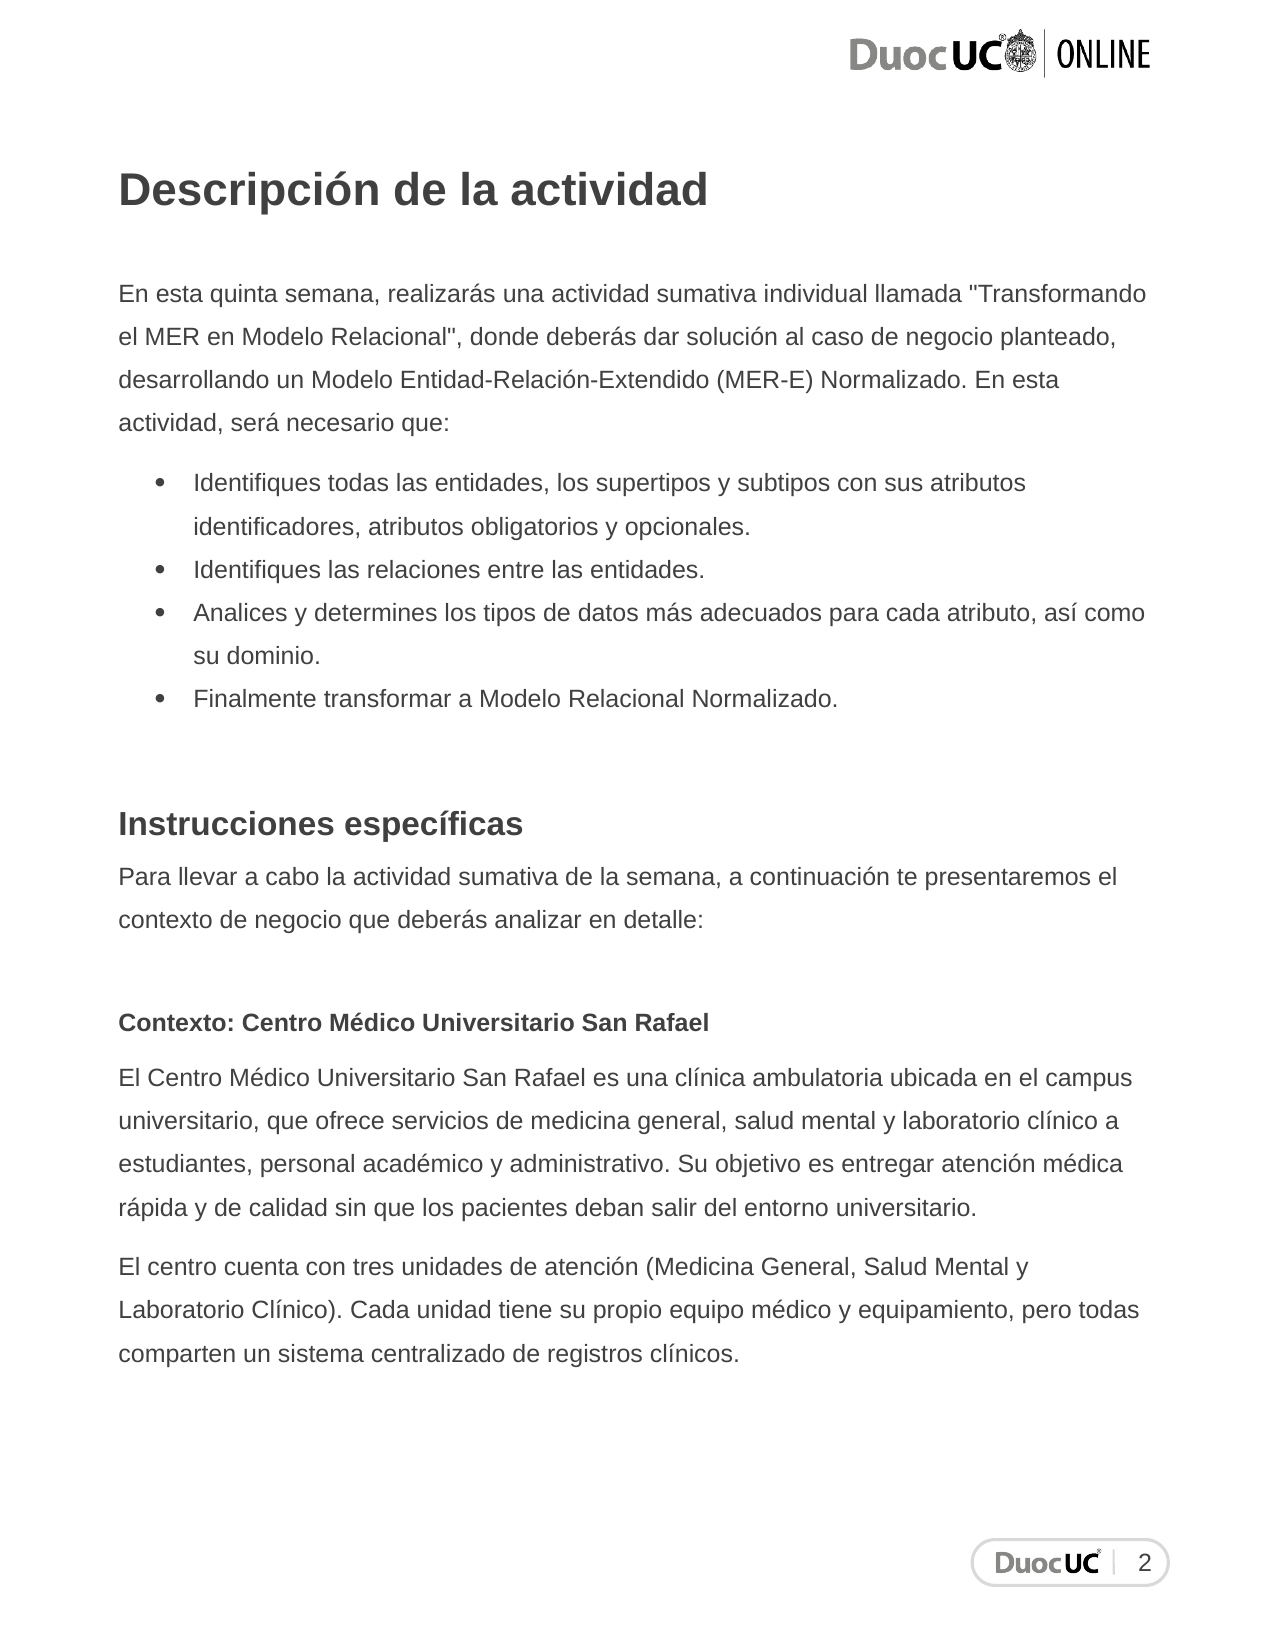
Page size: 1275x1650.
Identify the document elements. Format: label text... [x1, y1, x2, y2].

subtitle Contexto: Centro Médico Universitario San Rafael [118, 1007, 1152, 1036]
picture [830, 3, 1170, 96]
text El Centro Médico Universitario San Rafael es una clínica ambulatoria ubicada en el campus universitario, que ofrece servicios de medicina general, salud mental y laboratorio clínico a estudiantes, personal académico y administrativo. Su objetivo es entregar atención médica rápida y de calidad sin que los pacientes deban salir del entorno universitario. [118, 1063, 1152, 1221]
list Finalmente transformar a Modelo Relacional Normalizado. [156, 684, 1152, 713]
text En esta quinta semana, realizarás una actividad sumativa individual llamada "Transformando el MER en Modelo Relacional", donde deberás dar solución al caso de negocio planteado, desarrollando un Modelo Entidad-Relación-Extendido (MER-E) Normalizado. En esta actividad, será necesario que: [118, 279, 1152, 437]
subtitle Instrucciones específicas [118, 804, 1152, 842]
list Identifiques todas las entidades, los supertipos y subtipos con sus atributos identificadores, atributos obligatorios y opcionales. [156, 468, 1152, 540]
picture [982, 1542, 1115, 1583]
list Analices y determines los tipos de datos más adecuados para cada atributo, así como su dominio. [156, 598, 1152, 670]
list Identifiques las relaciones entre las entidades. [156, 554, 1152, 583]
text Para llevar a cabo la actividad sumativa de la semana, a continuación te presentaremos el contexto de negocio que deberás analizar en detalle: [118, 861, 1152, 976]
text El centro cuenta con tres unidades de atención (Medicina General, Salud Mental y Laboratorio Clínico). Cada unidad tiene su propio equipo médico y equipamiento, pero todas comparten un sistema centralizado de registros clínicos. [118, 1252, 1152, 1367]
subtitle Descripción de la actividad [118, 162, 1152, 215]
